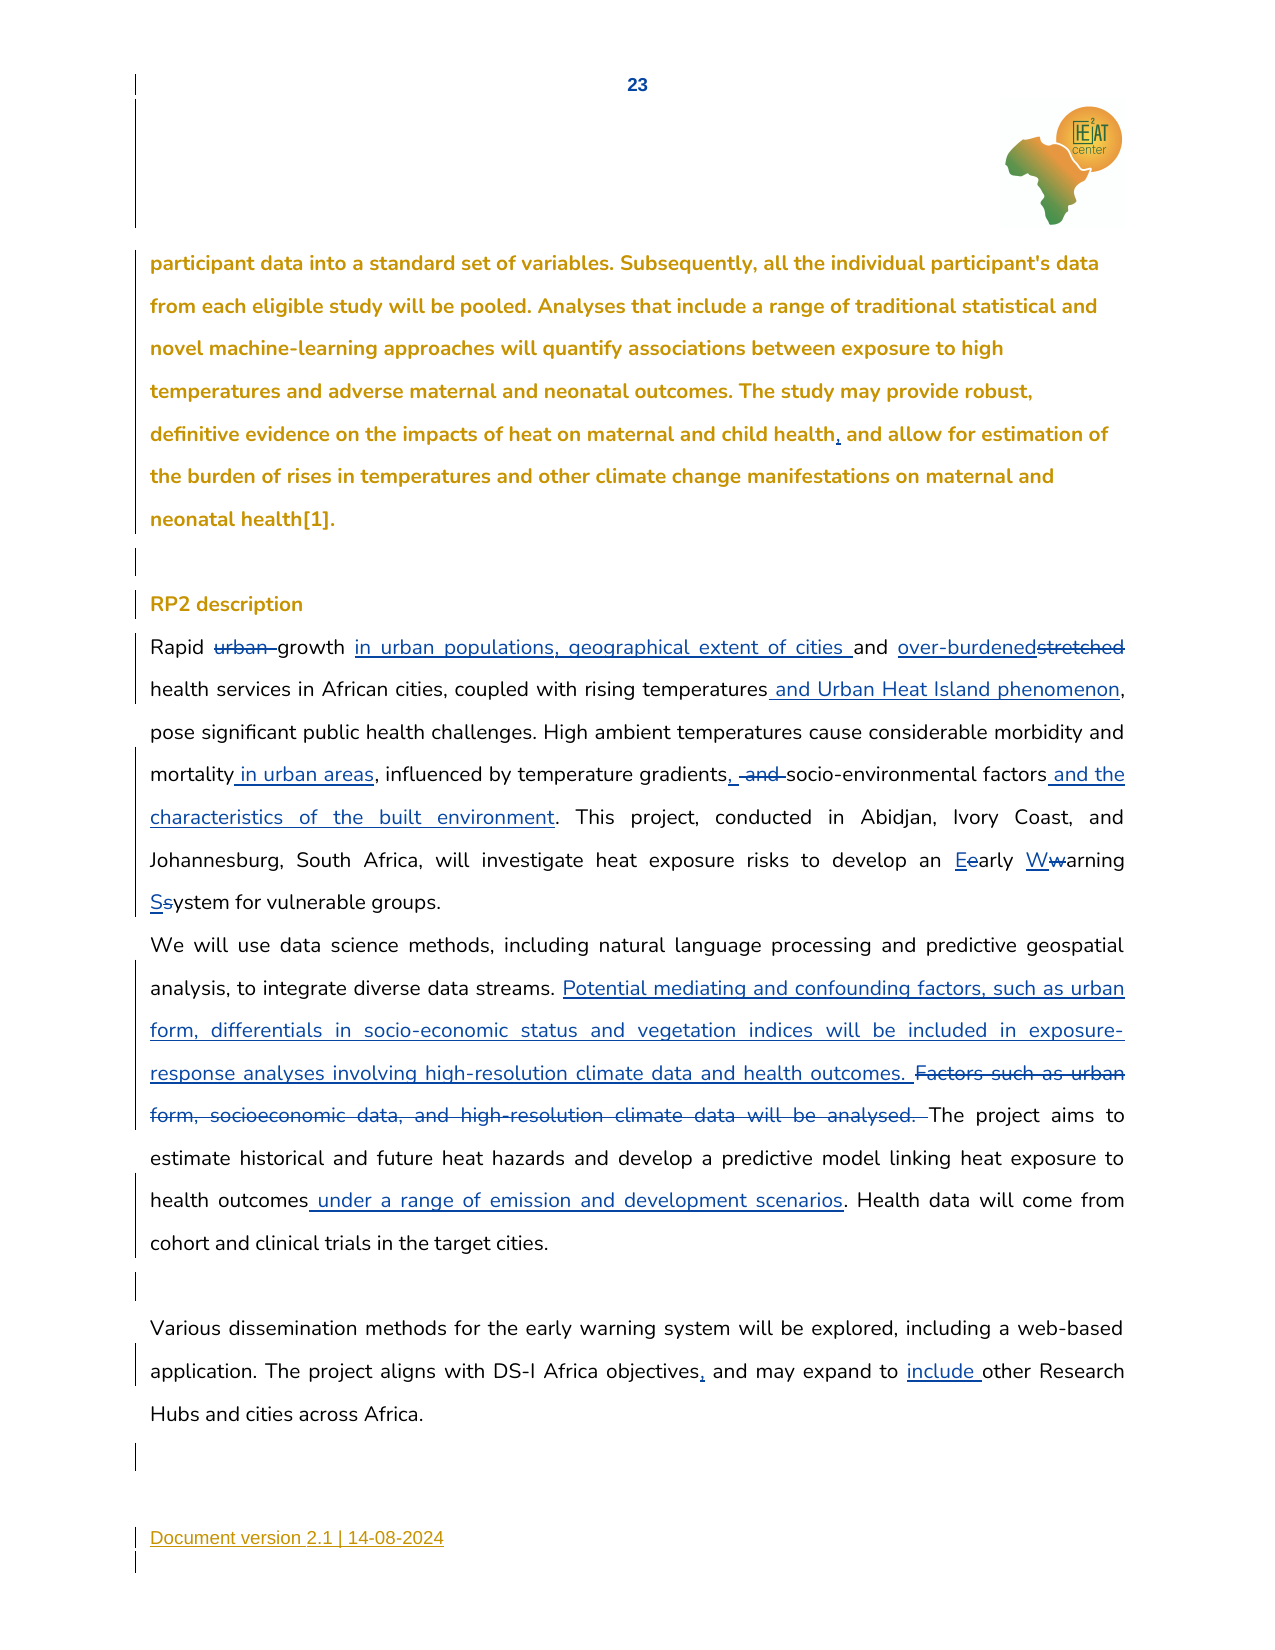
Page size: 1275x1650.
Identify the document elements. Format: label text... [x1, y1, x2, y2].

text RP2 description [150, 590, 1125, 619]
picture [1000, 98, 1125, 228]
text We will use data science methods, including natural language processing and predictive geospatial analysis, to integrate diverse data streams. The project aims to estimate historical and future heat hazards and develop a predictive model linking heat exposure to health outcomes. Health data will come from cohort and clinical trials in the target cities. [150, 1041, 1125, 1258]
text Rapid growth and health services in African cities, coupled with rising temperatures, pose significant public health challenges. High ambient temperatures cause considerable morbidity and mortality, influenced by temperature gradientssocio-environmental factors. This project, conducted in Abidjan, Ivory Coast, and Johannesburg, South Africa, will investigate heat exposure risks to develop an arly arning ystem for vulnerable groups. [150, 633, 1125, 917]
text We will use data science methods, including natural language processing and predictive geospatial analysis, to integrate diverse data streams. The project aims to estimate historical and future heat hazards and develop a predictive model linking heat exposure to health outcomes. Health data will come from cohort and clinical trials in the target cities. [150, 931, 1125, 1040]
text Various dissemination methods for the early warning system will be explored, including a web-based application. The project aligns with DS-I Africa objectives and may expand to other Research Hubs and cities across Africa. [150, 1315, 1125, 1428]
